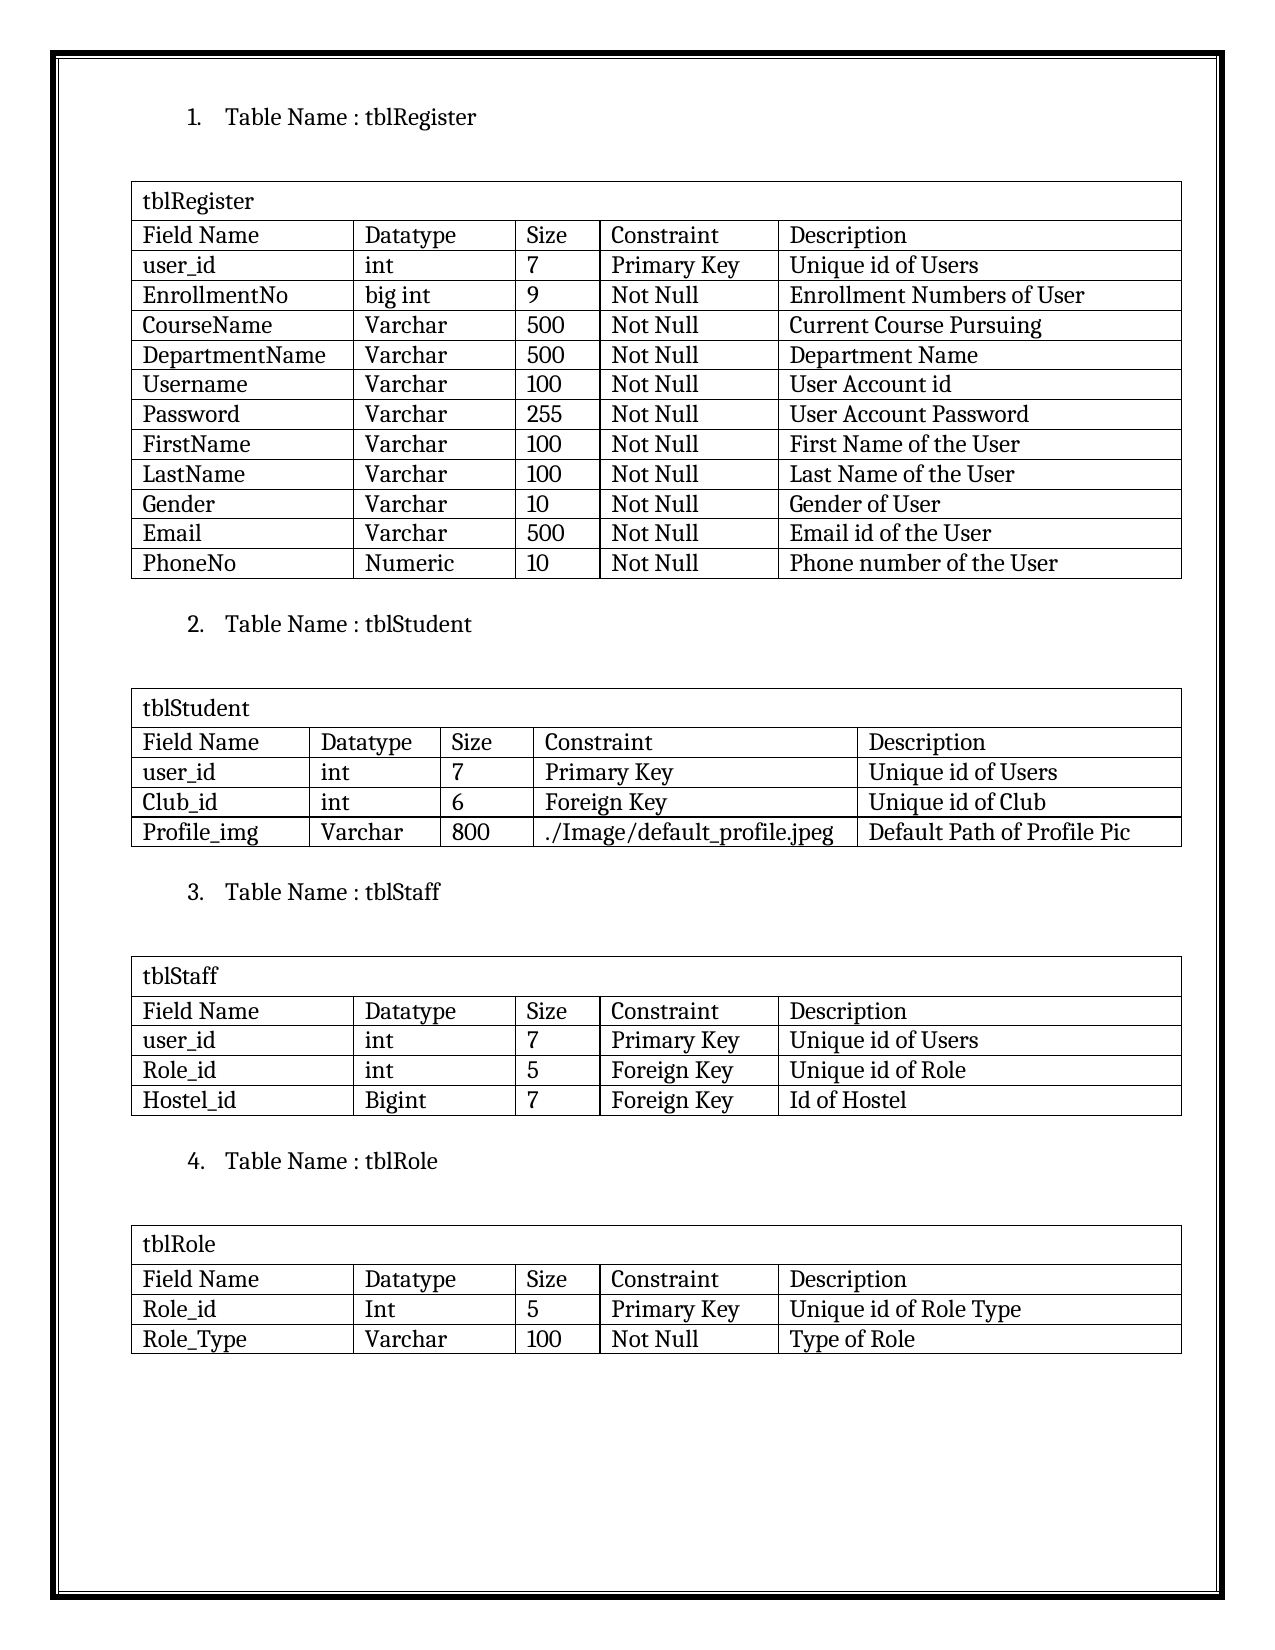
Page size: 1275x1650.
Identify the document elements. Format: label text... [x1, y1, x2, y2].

table_cell 10 [516, 549, 599, 578]
list Table Name : tblStaff [187, 878, 1125, 907]
table_cell User Account id [779, 370, 1181, 399]
table_cell Club_id [132, 788, 309, 816]
table_cell Description [779, 997, 1181, 1025]
table_cell 500 [516, 341, 599, 369]
table_cell Foreign Key [601, 1086, 778, 1115]
table_cell Varchar [354, 490, 515, 518]
table_cell 9 [516, 281, 599, 310]
table_cell Datatype [354, 221, 515, 250]
table_cell Description [779, 221, 1181, 250]
table_cell Not Null [601, 400, 778, 429]
table_cell Datatype [354, 1265, 515, 1294]
table_cell PhoneNo [132, 549, 353, 578]
table_cell big int [354, 281, 515, 310]
table_cell Varchar [354, 1325, 515, 1353]
table_cell Varchar [354, 519, 515, 548]
table_cell Size [441, 728, 533, 757]
table_cell 100 [516, 430, 599, 459]
table_cell Phone number of the User [779, 549, 1181, 578]
table_cell 7 [516, 1086, 599, 1115]
table_cell Datatype [310, 728, 440, 757]
table_cell Not Null [601, 281, 778, 310]
table_header tblStudent [132, 689, 1181, 727]
table_cell Email id of the User [779, 519, 1181, 548]
table_cell 7 [516, 1026, 599, 1055]
table_cell Unique id of Users [858, 758, 1181, 787]
table_cell int [354, 1056, 515, 1085]
table_cell Last Name of the User [779, 460, 1181, 488]
table_cell 500 [516, 311, 599, 339]
table_cell LastName [132, 460, 353, 488]
table_cell Numeric [354, 549, 515, 578]
table_cell Varchar [310, 818, 440, 846]
table_cell Size [516, 1265, 599, 1294]
table_cell Not Null [601, 549, 778, 578]
table_cell Primary Key [601, 1026, 778, 1055]
table_cell Unique id of Users [779, 1026, 1181, 1055]
table_cell 100 [516, 370, 599, 399]
table_cell Not Null [601, 311, 778, 339]
list Table Name : tblRole [187, 1147, 1125, 1176]
table_cell Field Name [132, 221, 353, 250]
table_cell Datatype [354, 997, 515, 1025]
table_cell Email [132, 519, 353, 548]
table_cell user_id [132, 1026, 353, 1055]
table_cell 255 [516, 400, 599, 429]
table_cell Hostel_id [132, 1086, 353, 1115]
list Table Name : tblStudent [187, 610, 1125, 639]
table_cell Password [132, 400, 353, 429]
table_cell Varchar [354, 460, 515, 488]
table_cell Not Null [601, 460, 778, 488]
table_cell EnrollmentNo [132, 281, 353, 310]
table_cell Unique id of Role [779, 1056, 1181, 1085]
table_cell Profile_img [132, 818, 309, 846]
table_cell Role_id [132, 1295, 353, 1323]
table_cell 7 [516, 251, 599, 280]
table_cell Size [516, 221, 599, 250]
table_cell CourseName [132, 311, 353, 339]
table_cell Constraint [601, 997, 778, 1025]
table_cell Field Name [132, 728, 309, 757]
list Table Name : tblRegister [187, 103, 1125, 132]
table_cell FirstName [132, 430, 353, 459]
table_cell Foreign Key [534, 788, 857, 816]
table_cell 800 [441, 818, 533, 846]
table_cell Description [779, 1265, 1181, 1294]
table_cell Not Null [601, 430, 778, 459]
table_cell Not Null [601, 519, 778, 548]
table_cell Role_id [132, 1056, 353, 1085]
table_cell Unique id of Role Type [779, 1295, 1181, 1323]
table_cell 10 [516, 490, 599, 518]
table_cell Username [132, 370, 353, 399]
table_cell 500 [516, 519, 599, 548]
table_cell 5 [516, 1295, 599, 1323]
table_cell Primary Key [601, 251, 778, 280]
table_header tblRole [132, 1226, 1181, 1264]
table_cell Default Path of Profile Pic [858, 818, 1181, 846]
table_cell Not Null [601, 1325, 778, 1353]
table_cell Department Name [779, 341, 1181, 369]
table_cell 100 [516, 460, 599, 488]
table_cell Current Course Pursuing [779, 311, 1181, 339]
table_cell First Name of the User [779, 430, 1181, 459]
table_cell int [310, 758, 440, 787]
table_cell Role_Type [132, 1325, 353, 1353]
table_header tblRegister [132, 182, 1181, 220]
table_cell Varchar [354, 341, 515, 369]
table_cell int [310, 788, 440, 816]
table_cell Foreign Key [601, 1056, 778, 1085]
table_cell Description [858, 728, 1181, 757]
table_cell Varchar [354, 400, 515, 429]
table_cell Id of Hostel [779, 1086, 1181, 1115]
table_cell Varchar [354, 311, 515, 339]
table_cell 5 [516, 1056, 599, 1085]
table_cell Enrollment Numbers of User [779, 281, 1181, 310]
table_cell 100 [516, 1325, 599, 1353]
table_cell Varchar [354, 370, 515, 399]
table_cell Unique id of Club [858, 788, 1181, 816]
table_cell Not Null [601, 370, 778, 399]
table_cell ./Image/default_profile.jpeg [534, 818, 857, 846]
table_cell user_id [132, 758, 309, 787]
table_cell int [354, 251, 515, 280]
table_cell Primary Key [601, 1295, 778, 1323]
table_cell user_id [132, 251, 353, 280]
table_cell Bigint [354, 1086, 515, 1115]
table_cell User Account Password [779, 400, 1181, 429]
table_cell DepartmentName [132, 341, 353, 369]
table_header tblStaff [132, 957, 1181, 996]
table_cell Gender of User [779, 490, 1181, 518]
table_cell Unique id of Users [779, 251, 1181, 280]
table_cell Field Name [132, 997, 353, 1025]
table_cell Type of Role [779, 1325, 1181, 1353]
table_cell Size [516, 997, 599, 1025]
table_cell 7 [441, 758, 533, 787]
table_cell 6 [441, 788, 533, 816]
table_cell Constraint [601, 221, 778, 250]
table_cell Not Null [601, 490, 778, 518]
table_cell Constraint [601, 1265, 778, 1294]
table_cell Int [354, 1295, 515, 1323]
table_cell Constraint [534, 728, 857, 757]
table_cell Primary Key [534, 758, 857, 787]
table_cell int [354, 1026, 515, 1055]
table_cell Gender [132, 490, 353, 518]
table_cell Field Name [132, 1265, 353, 1294]
table_cell Not Null [601, 341, 778, 369]
table_cell Varchar [354, 430, 515, 459]
